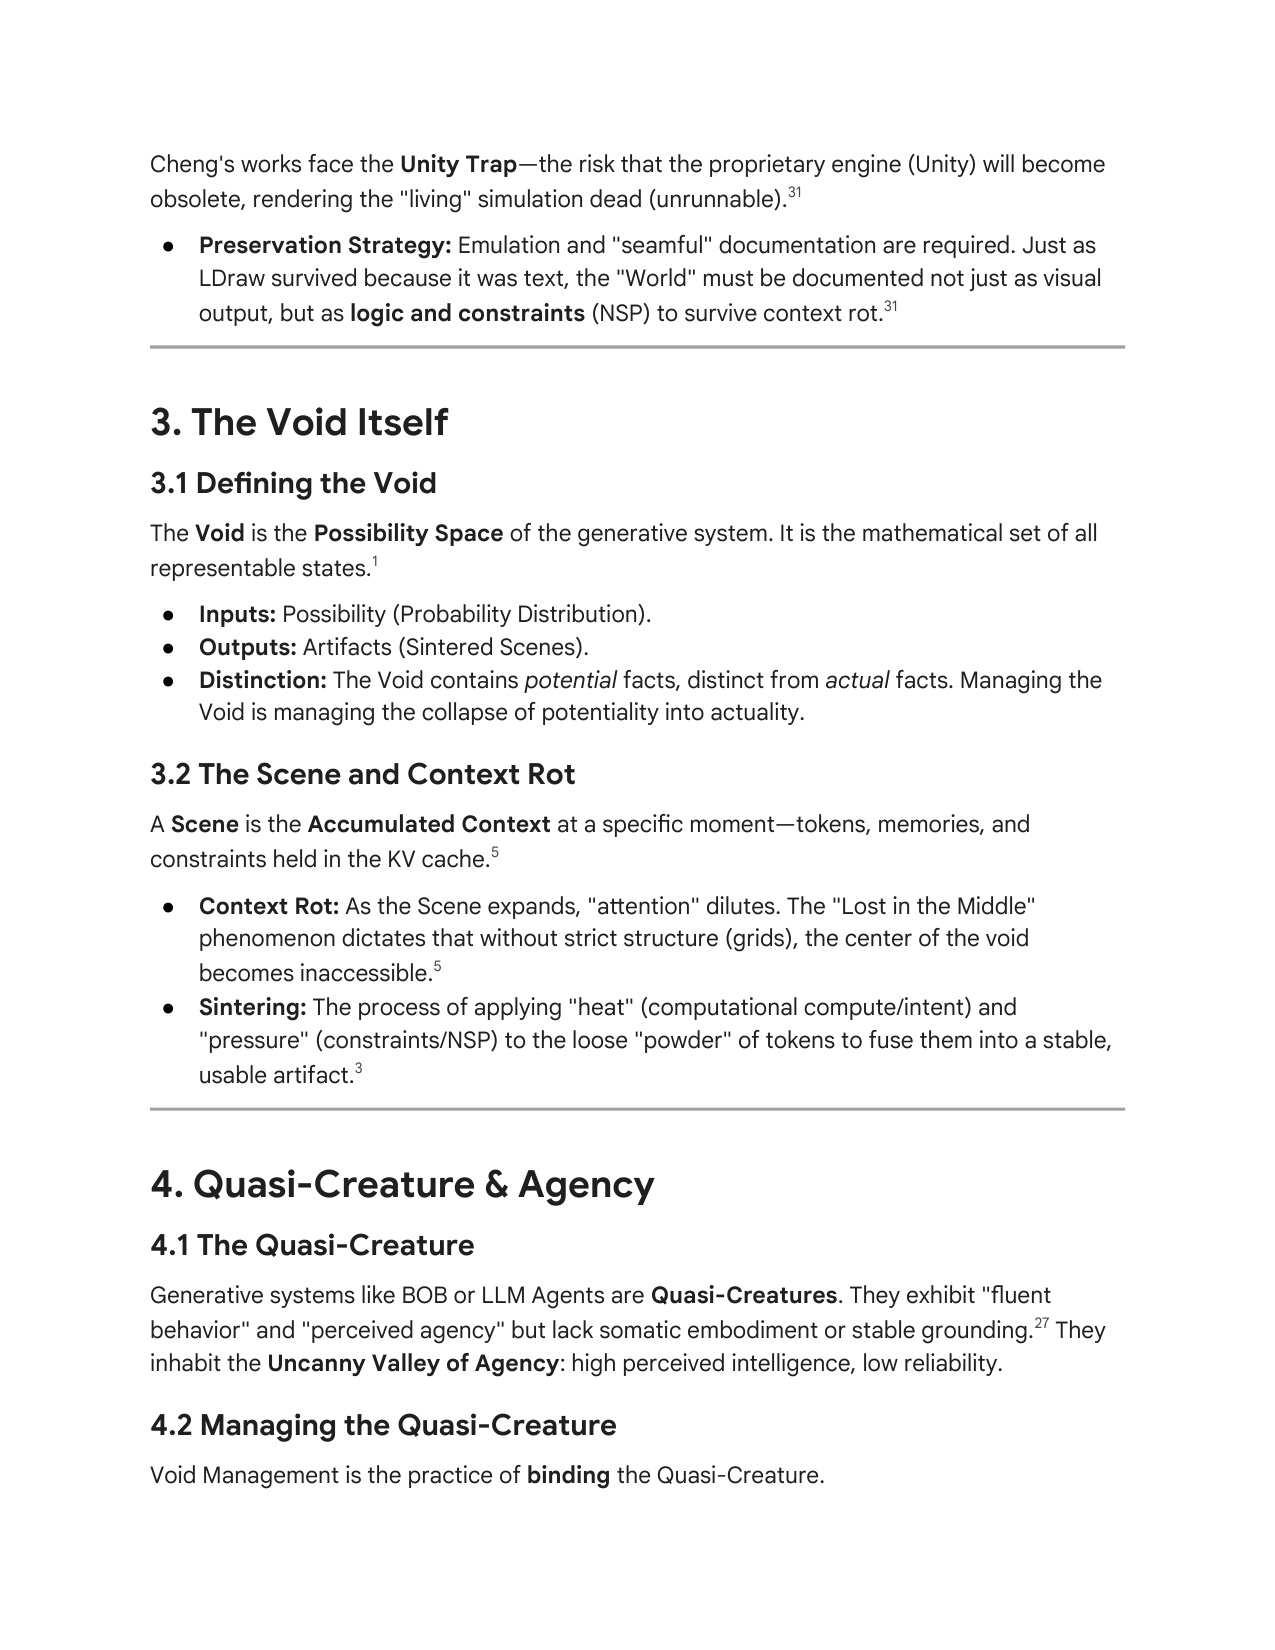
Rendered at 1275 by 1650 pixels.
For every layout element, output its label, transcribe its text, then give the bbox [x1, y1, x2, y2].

list Outputs: Artifacts (Sintered Scenes). [161, 633, 1125, 662]
subtitle 3.2 The Scene and Context Rot [150, 756, 1125, 793]
list Distinction: The Void contains potential facts, distinct from actual facts. Managing the Void is managing the collapse of potentiality into actuality. [161, 666, 1125, 727]
text Cheng's works face the Unity Trap—the risk that the proprietary engine (Unity) will become obsolete, rendering the "living" simulation dead (unrunnable).31 [150, 150, 1125, 214]
subtitle 4.2 Managing the Quasi-Creature [150, 1407, 1125, 1444]
subtitle 4. Quasi-Creature & Agency [150, 1111, 1125, 1208]
subtitle 3.1 Defining the Void [150, 465, 1125, 502]
subtitle 3. The Void Itself [150, 349, 1125, 446]
list Preservation Strategy: Emulation and "seamful" documentation are required. Just as LDraw survived because it was text, the "World" must be documented not just as visual output, but as logic and constraints (NSP) to survive context rot.31 [161, 231, 1125, 328]
list Context Rot: As the Scene expands, "attention" dilutes. The "Lost in the Middle" phenomenon dictates that without strict structure (grids), the center of the void becomes inaccessible.5 [161, 892, 1125, 989]
list Sintering: The process of applying "heat" (computational compute/intent) and "pressure" (constraints/NSP) to the loose "powder" of tokens to fuse them into a stable, usable artifact.3 [161, 993, 1125, 1091]
subtitle 4.1 The Quasi-Creature [150, 1227, 1125, 1264]
text The Void is the Possibility Space of the generative system. It is the mathematical set of all representable states.1 [150, 519, 1125, 584]
text Void Management is the practice of binding the Quasi-Creature. [150, 1462, 1125, 1490]
text A Scene is the Accumulated Context at a specific moment—tokens, memories, and constraints held in the KV cache.5 [150, 811, 1125, 875]
list Inputs: Possibility (Probability Distribution). [161, 601, 1125, 629]
text Generative systems like BOB or LLM Agents are Quasi-Creatures. They exhibit "fluent behavior" and "perceived agency" but lack somatic embodiment or stable grounding.27 They inhabit the Uncanny Valley of Agency: high perceived intelligence, low reliability. [150, 1281, 1125, 1378]
